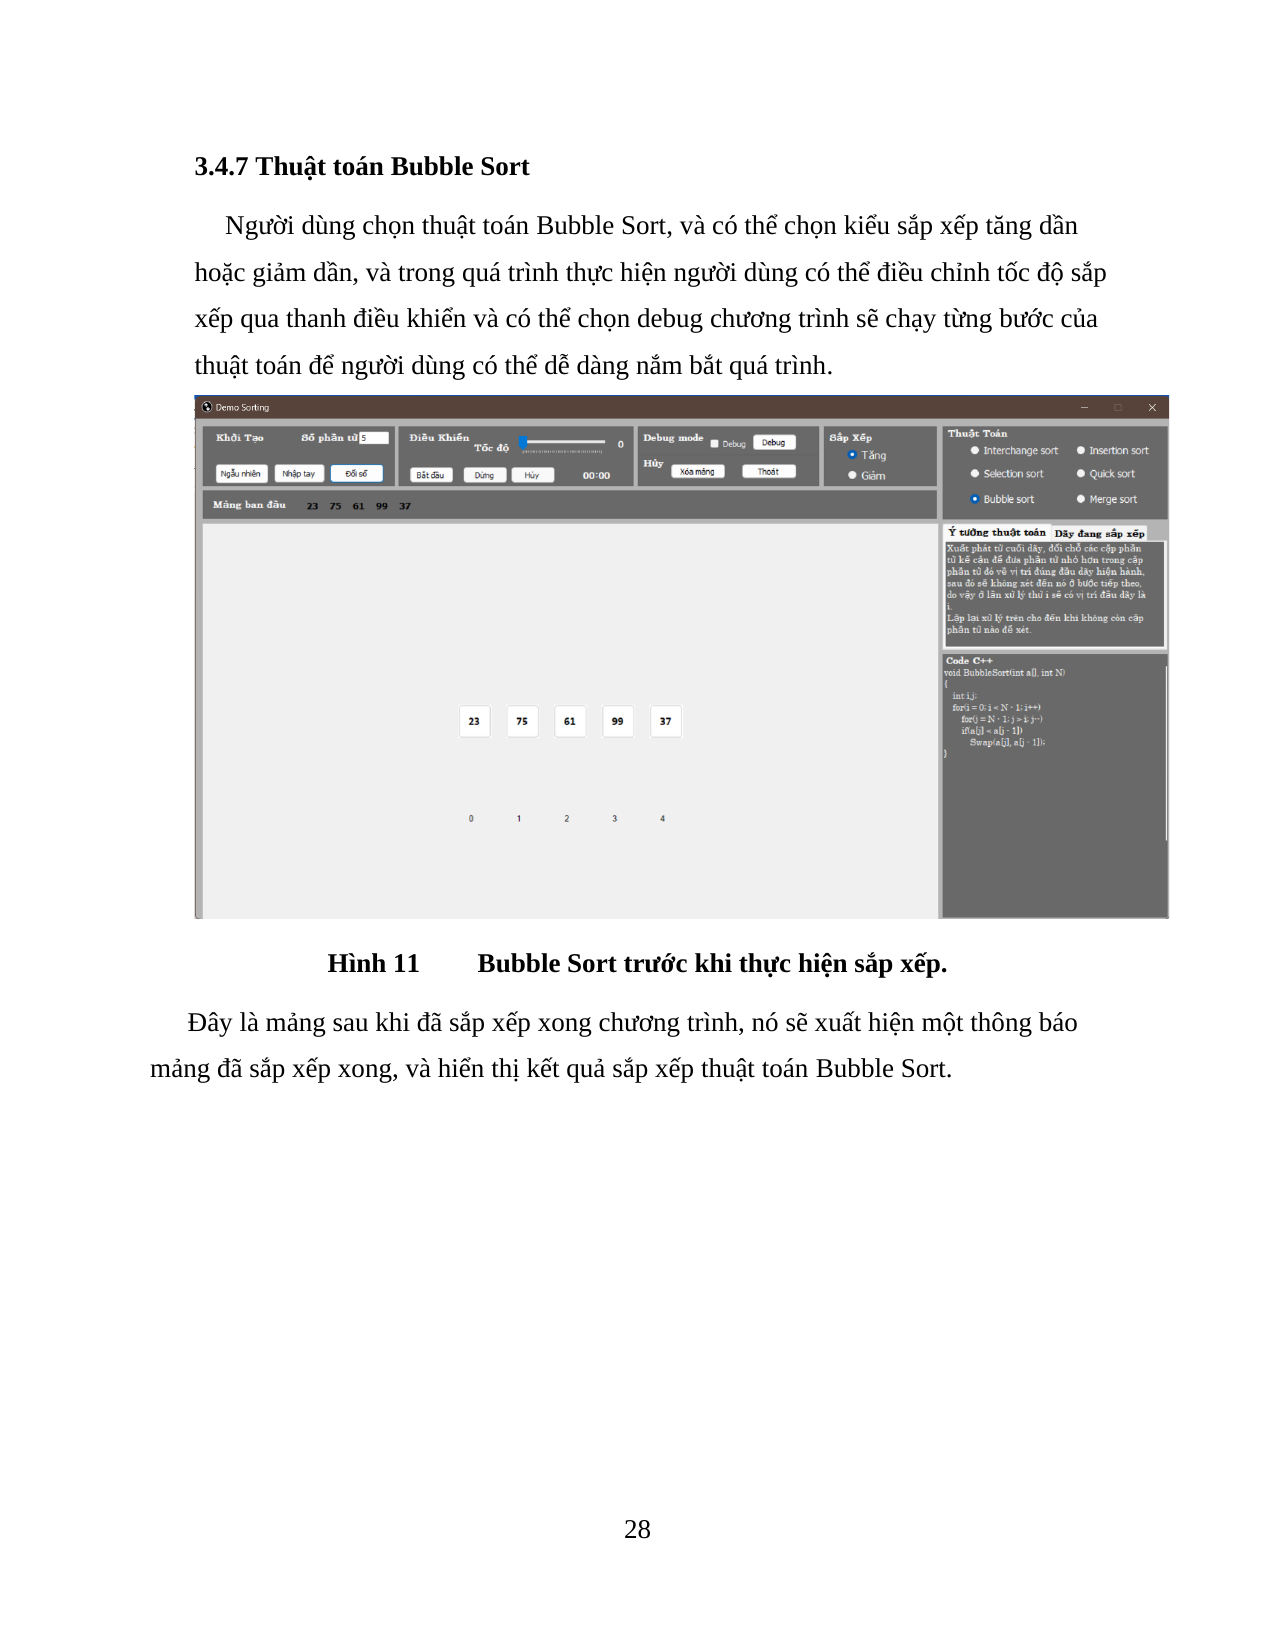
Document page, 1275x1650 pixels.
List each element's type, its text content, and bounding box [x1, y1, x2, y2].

text Đây là mảng sau khi đã sắp xếp xong chương trình, nó sẽ xuất hiện một thông báo mảng đã sắp xếp xong, và hiển thị kết quả sắp xếp thuật toán Bubble Sort. [150, 1006, 1125, 1084]
list Bubble Sort trước khi thực hiện sắp xếp. [150, 947, 1125, 978]
picture [194, 395, 1170, 919]
text Thuật toán Bubble Sort [194, 150, 1125, 181]
text Người dùng chọn thuật toán Bubble Sort, và có thể chọn kiểu sắp xếp tăng dần hoặc giảm dần, và trong quá trình thực hiện người dùng có thể điều chỉnh tốc độ sắp xếp qua thanh điều khiển và có thể chọn debug chương trình sẽ chạy từng bước của thuật toán để người dùng có thể dễ dàng nắm bắt quá trình. [194, 209, 1125, 395]
